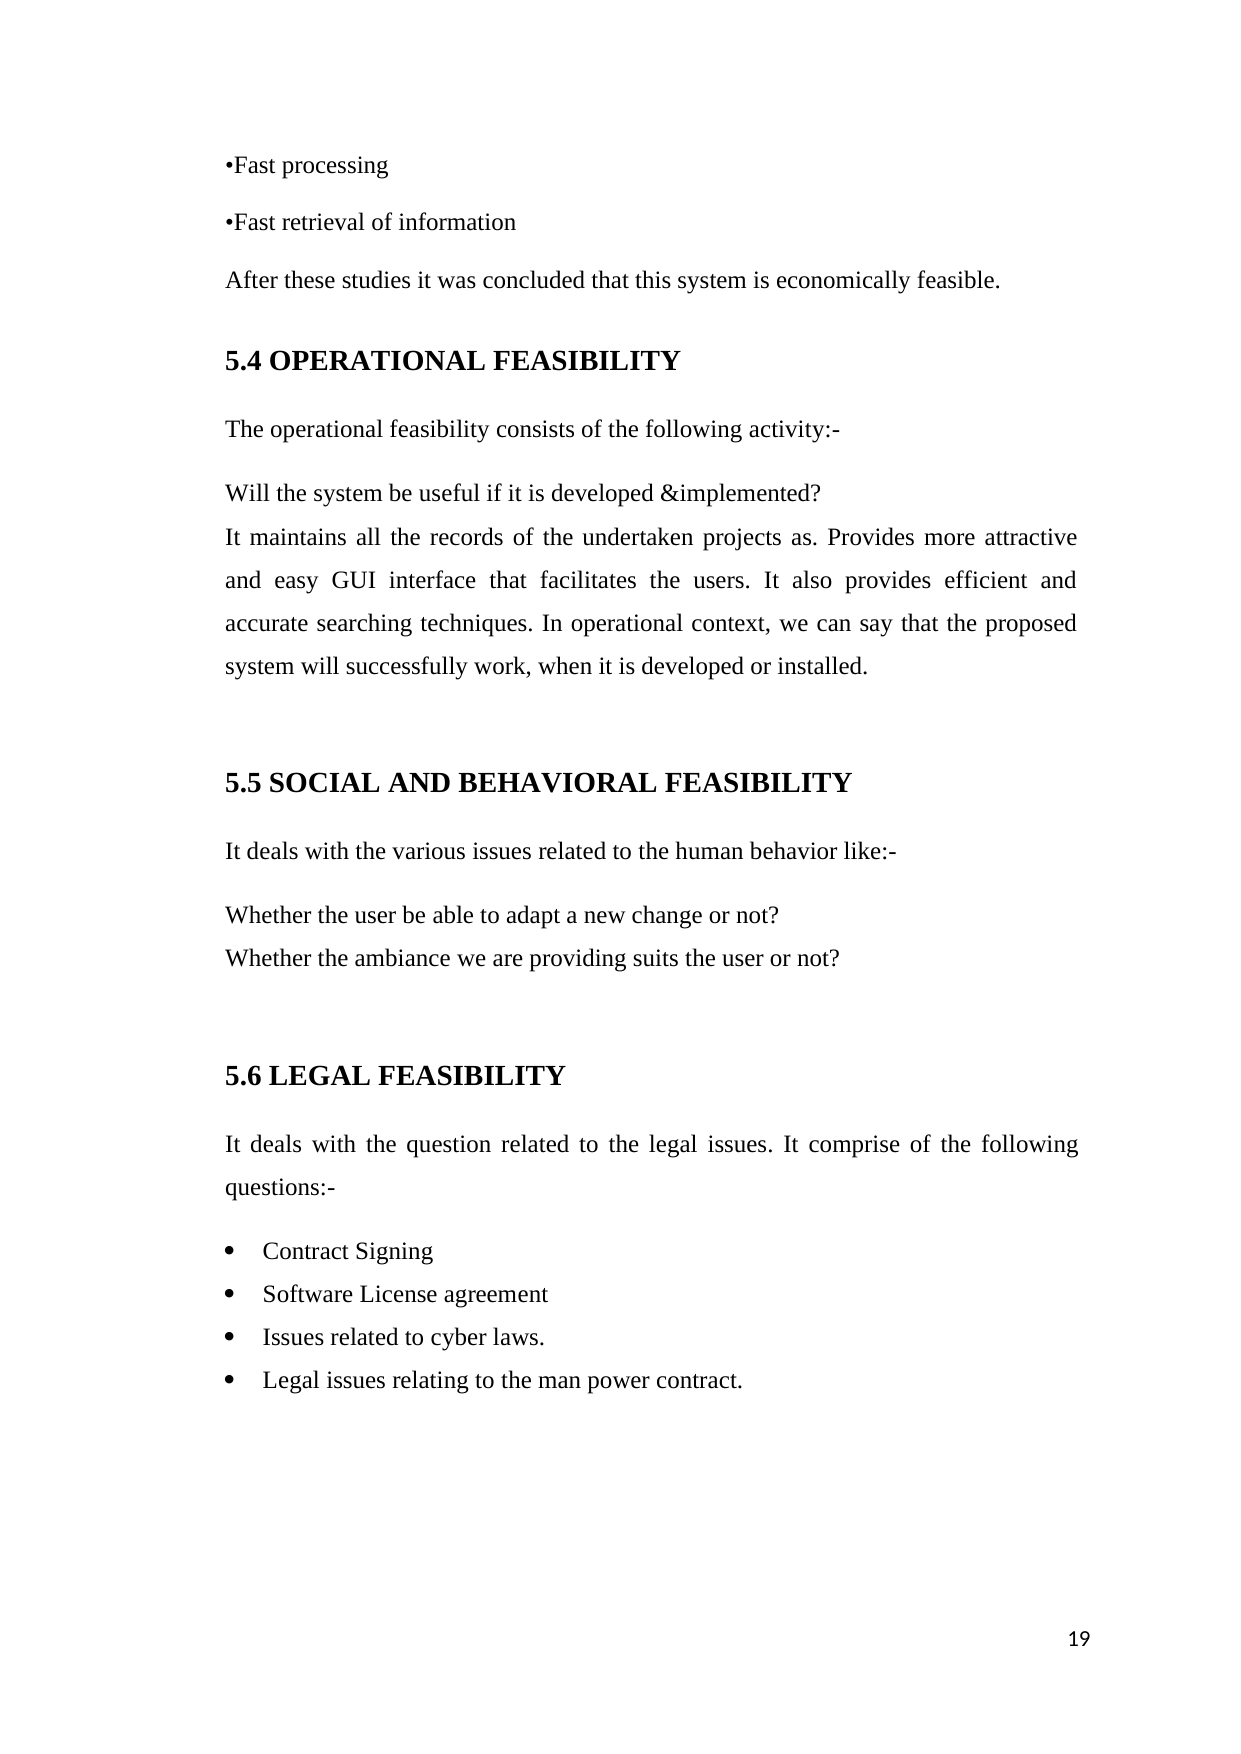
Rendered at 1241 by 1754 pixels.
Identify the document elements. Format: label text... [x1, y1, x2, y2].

text 5.5 SOCIAL AND BEHAVIORAL FEASIBILITY [150, 765, 1078, 799]
text 5.4 OPERATIONAL FEASIBILITY [150, 343, 1078, 377]
text The operational feasibility consists of the following activity:- [150, 414, 1078, 443]
list Contract Signing [225, 1236, 1078, 1265]
list •Fast processing [225, 150, 1090, 179]
text It deals with the question related to the legal issues. It comprise of the following questions:- [225, 1129, 1078, 1201]
list After these studies it was concluded that this system is economically feasible. [225, 265, 1090, 294]
text It maintains all the records of the undertaken projects as. Provides more attractive and easy GUI interface that facilitates the users. It also provides efficient and accurate searching techniques. In operational context, we can say that the proposed system will successfully work, when it is developed or installed. [225, 522, 1078, 680]
text 5.6 LEGAL FEASIBILITY [150, 1058, 1078, 1091]
list Issues related to cyber laws. [225, 1322, 1078, 1351]
text Whether the user be able to adapt a new change or not? [225, 900, 1078, 929]
text It deals with the various issues related to the human behavior like:- [225, 836, 1078, 865]
text Whether the ambiance we are providing suits the user or not? [225, 943, 1078, 972]
list Software License agreement [225, 1279, 1078, 1308]
list •Fast retrieval of information [225, 207, 1090, 236]
list Legal issues relating to the man power contract. [225, 1365, 1078, 1394]
text Will the system be useful if it is developed &implemented? [150, 478, 1078, 507]
